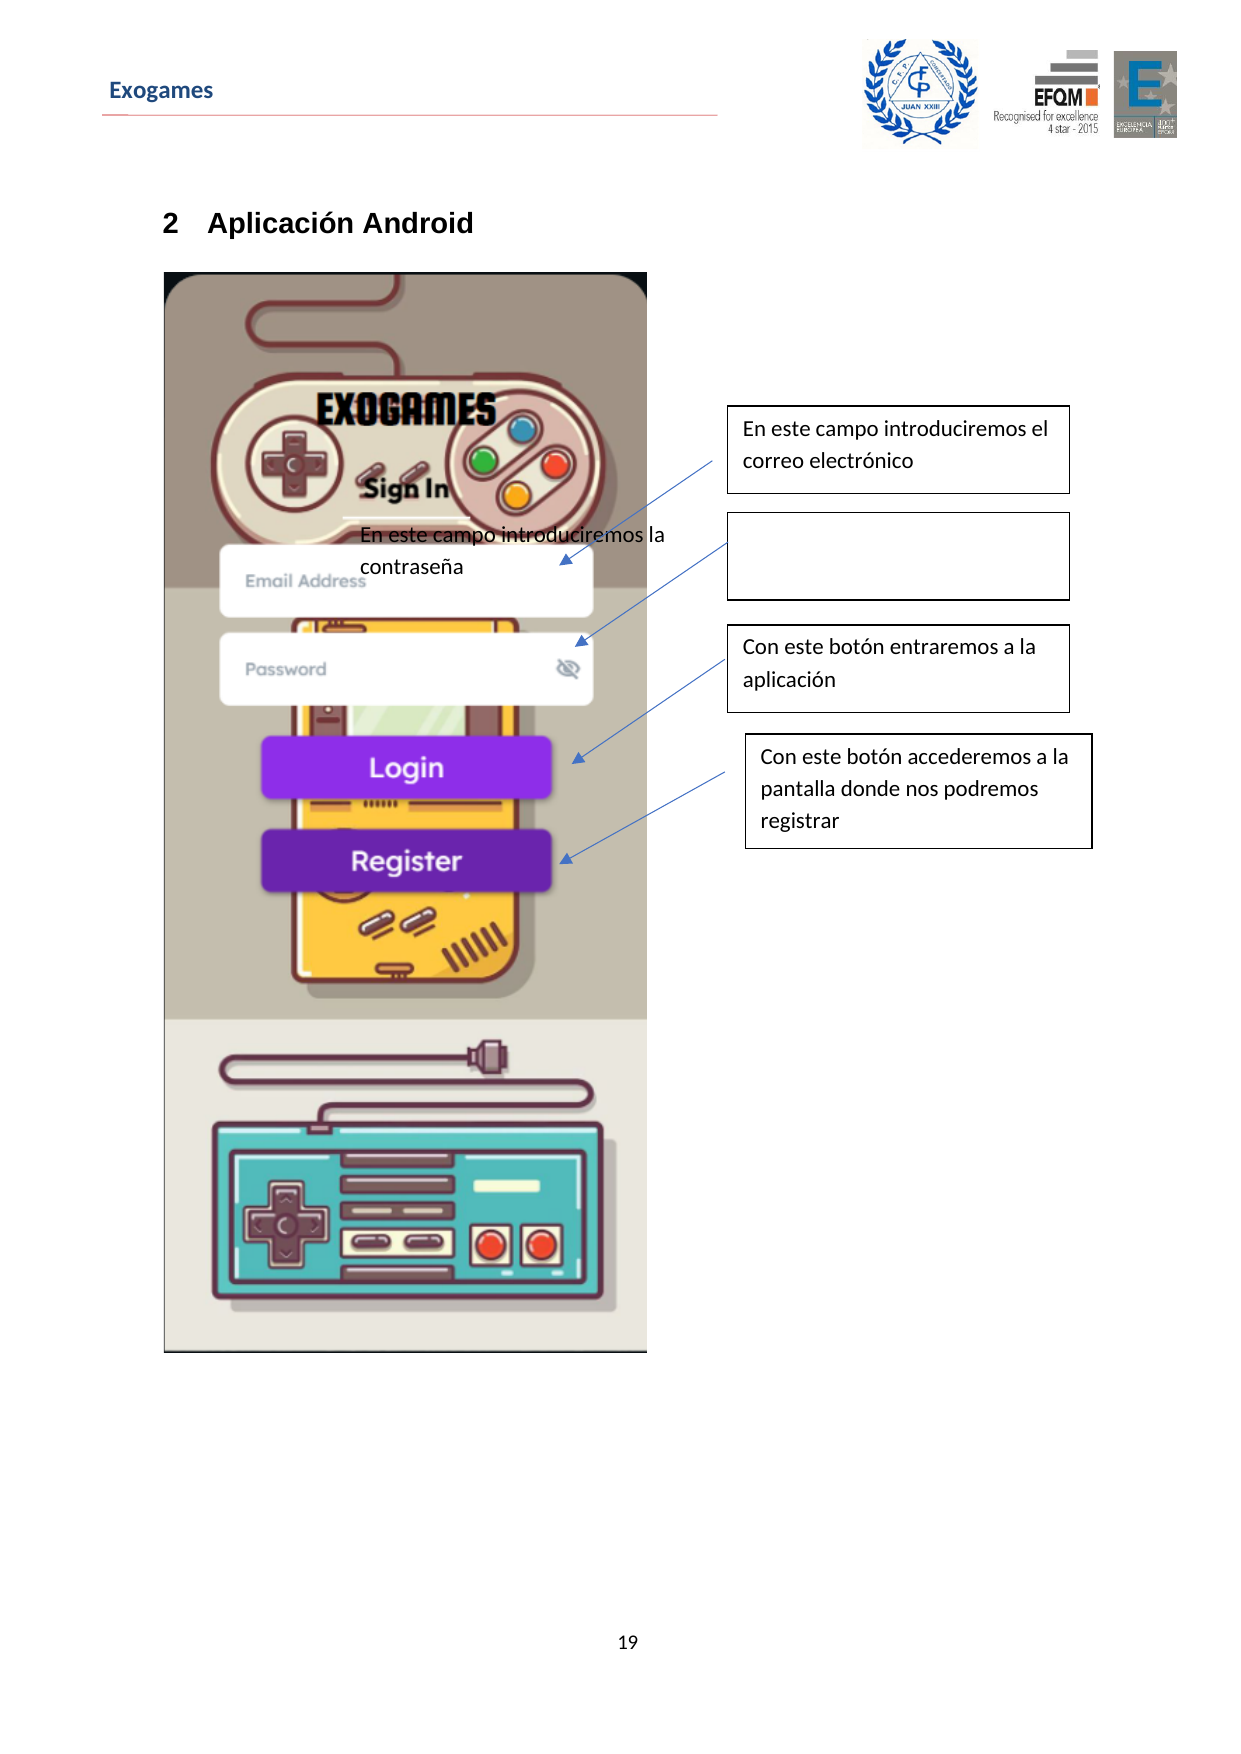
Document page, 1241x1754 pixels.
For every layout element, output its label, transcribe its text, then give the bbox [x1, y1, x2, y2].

picture [862, 39, 980, 152]
picture [162, 272, 647, 1351]
picture [1113, 51, 1177, 138]
subtitle Aplicación Android [162, 206, 1092, 239]
